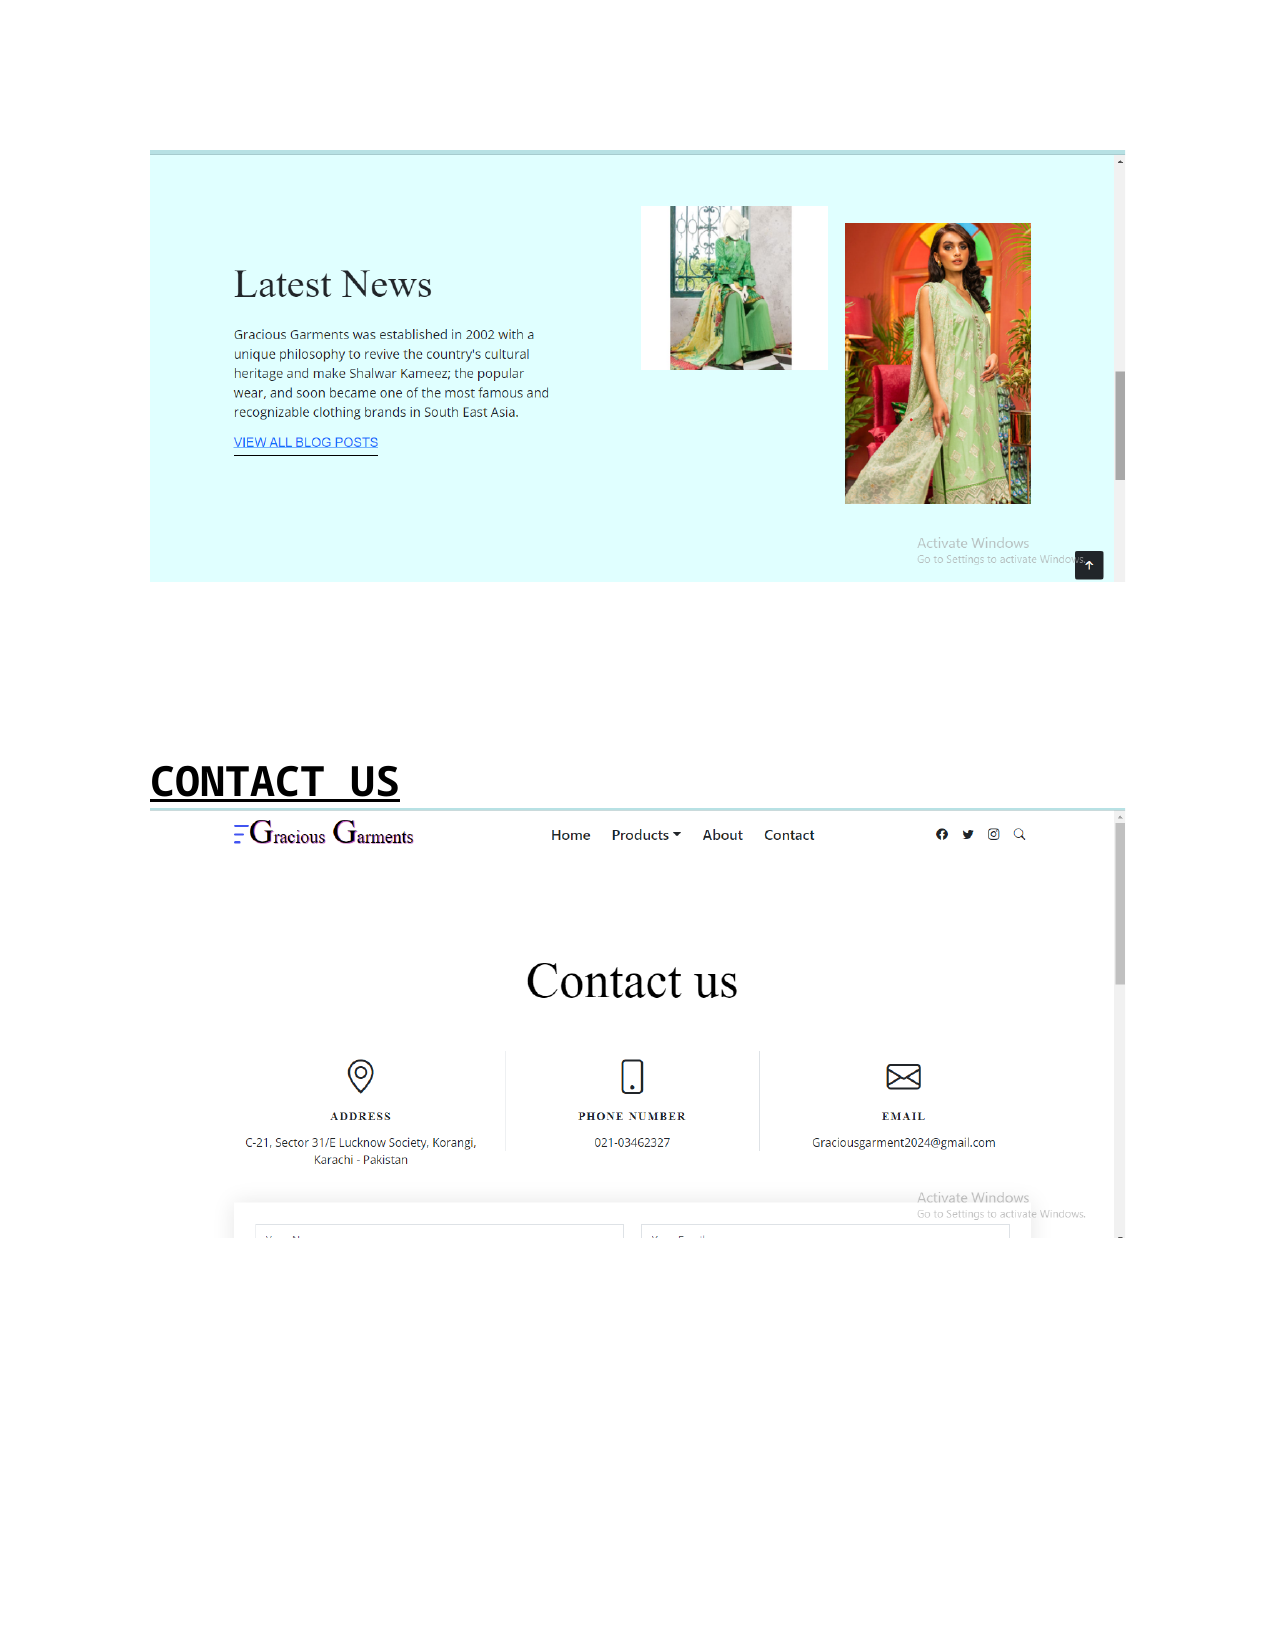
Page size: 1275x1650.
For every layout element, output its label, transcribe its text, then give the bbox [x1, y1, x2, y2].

text CONTACT US [150, 751, 1125, 808]
picture [150, 150, 1125, 582]
picture [150, 808, 1125, 1238]
